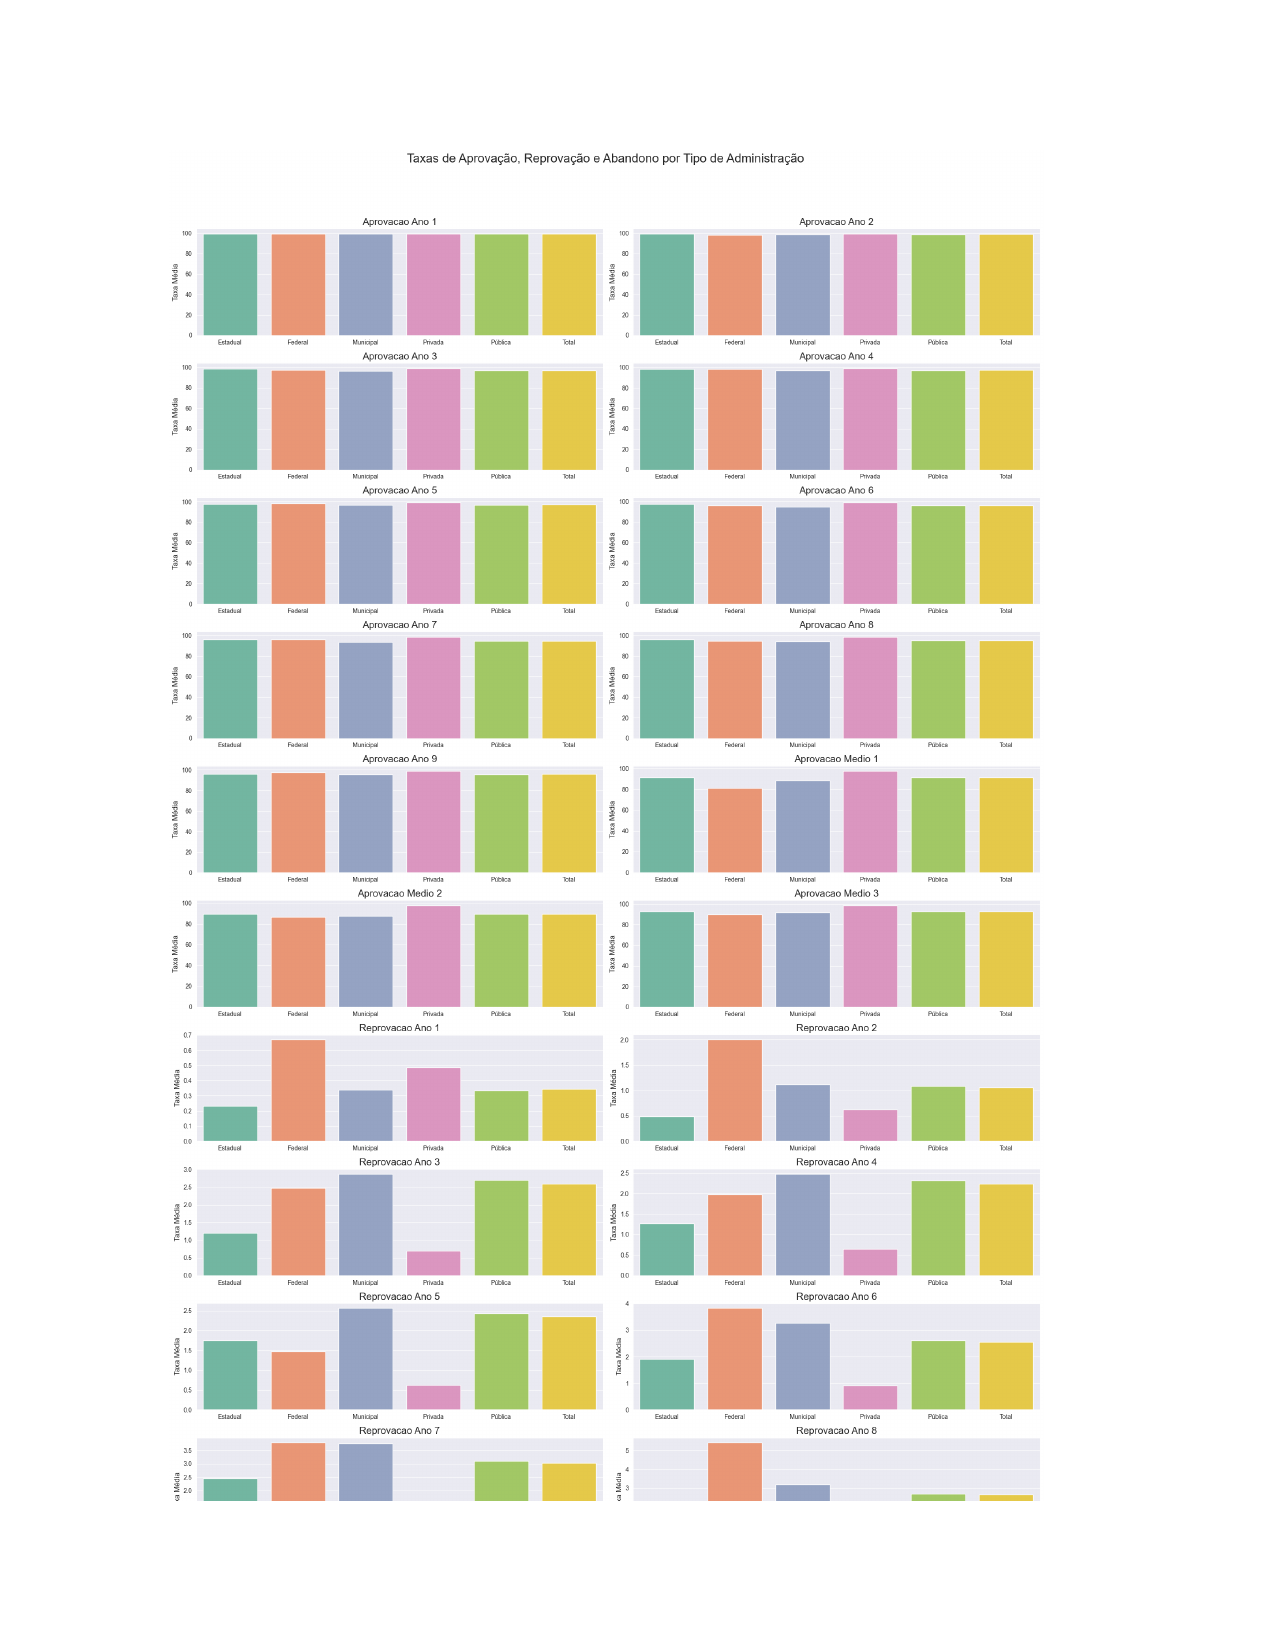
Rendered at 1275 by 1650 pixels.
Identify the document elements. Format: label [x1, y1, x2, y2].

picture [168, 150, 1044, 1501]
